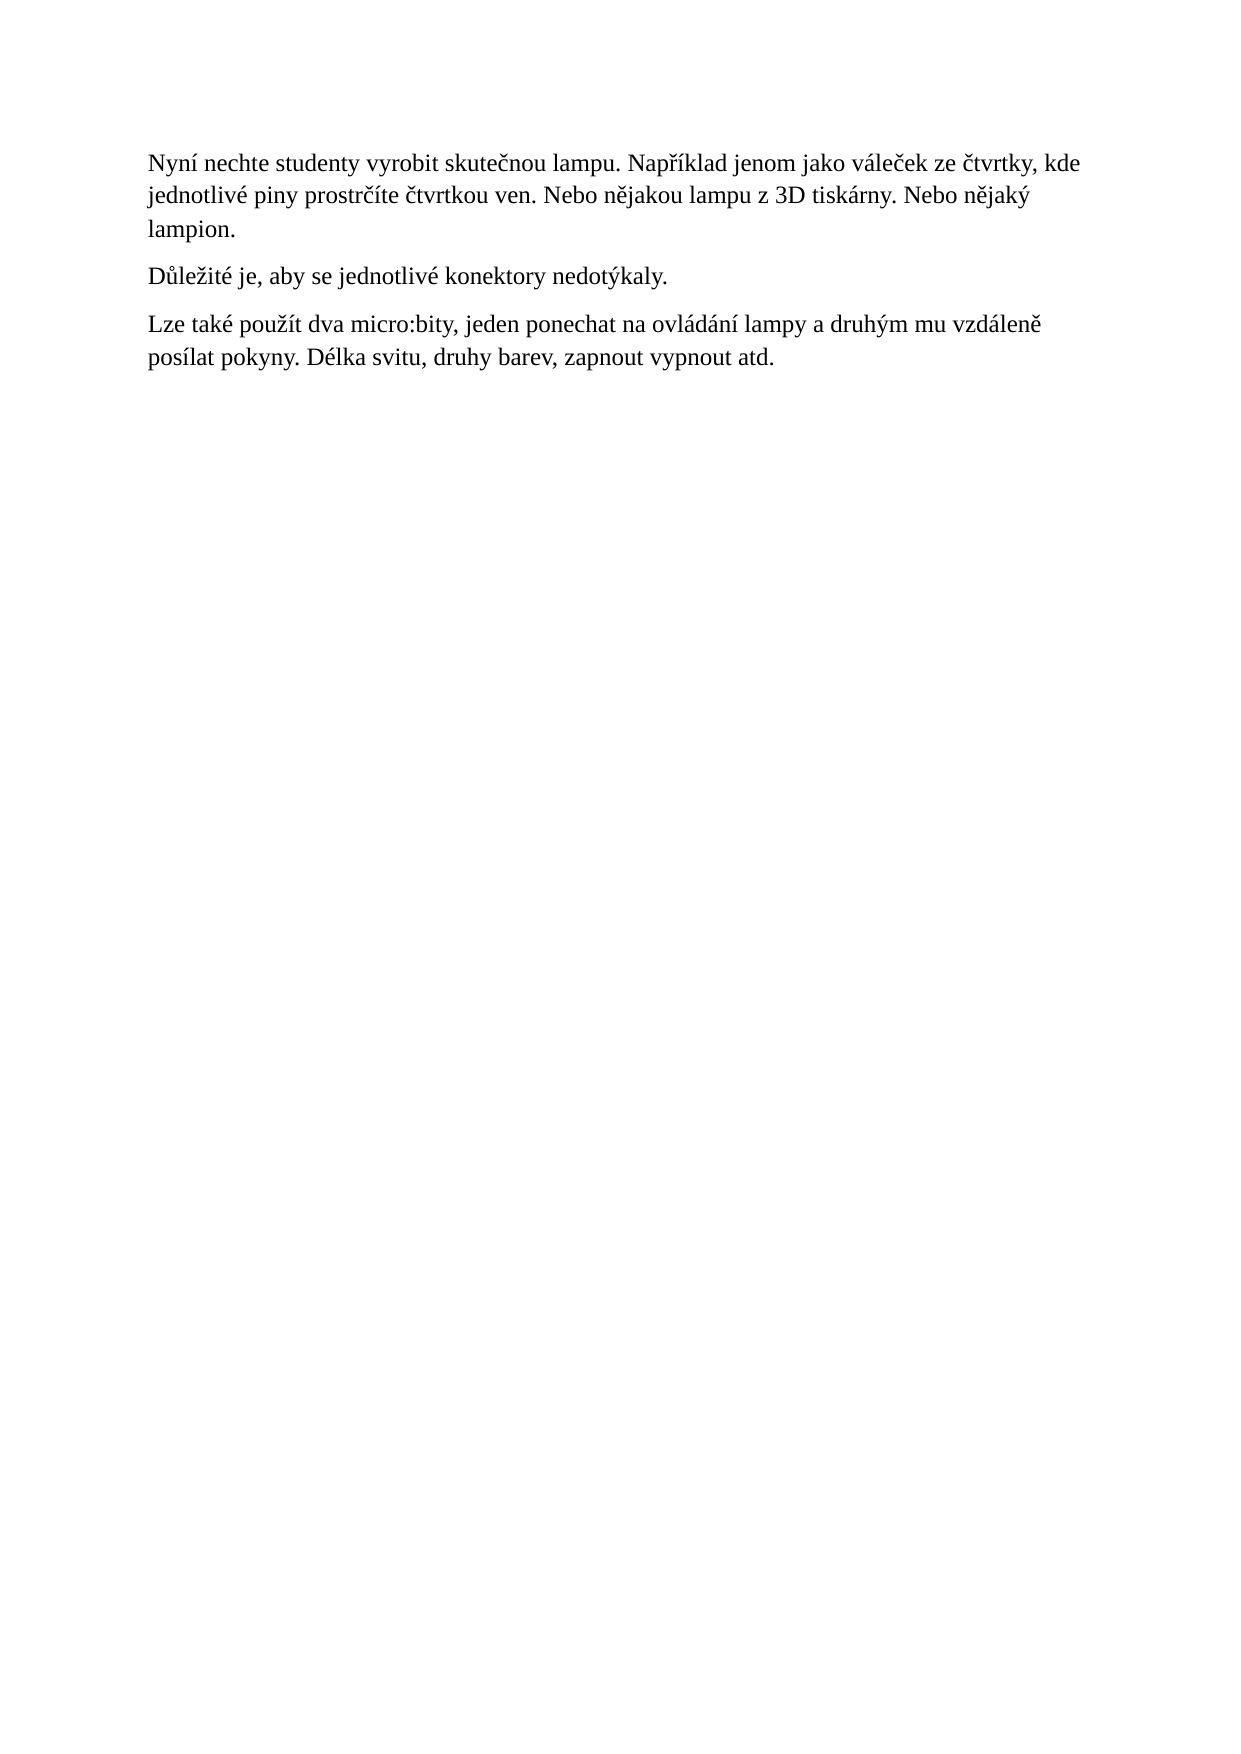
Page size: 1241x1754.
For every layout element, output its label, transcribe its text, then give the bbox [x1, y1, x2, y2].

text Lze také použít dva micro:bity, jeden ponechat na ovládání lampy a druhým mu vzdáleně posílat pokyny. Délka svitu, druhy barev, zapnout vypnout atd. [148, 309, 1093, 371]
text Nyní nechte studenty vyrobit skutečnou lampu. Například jenom jako váleček ze čtvrtky, kde jednotlivé piny prostrčíte čtvrtkou ven. Nebo nějakou lampu z 3D tiskárny. Nebo nějaký lampion. [148, 148, 1093, 242]
text Důležité je, aby se jednotlivé konektory nedotýkaly. [148, 261, 1093, 290]
